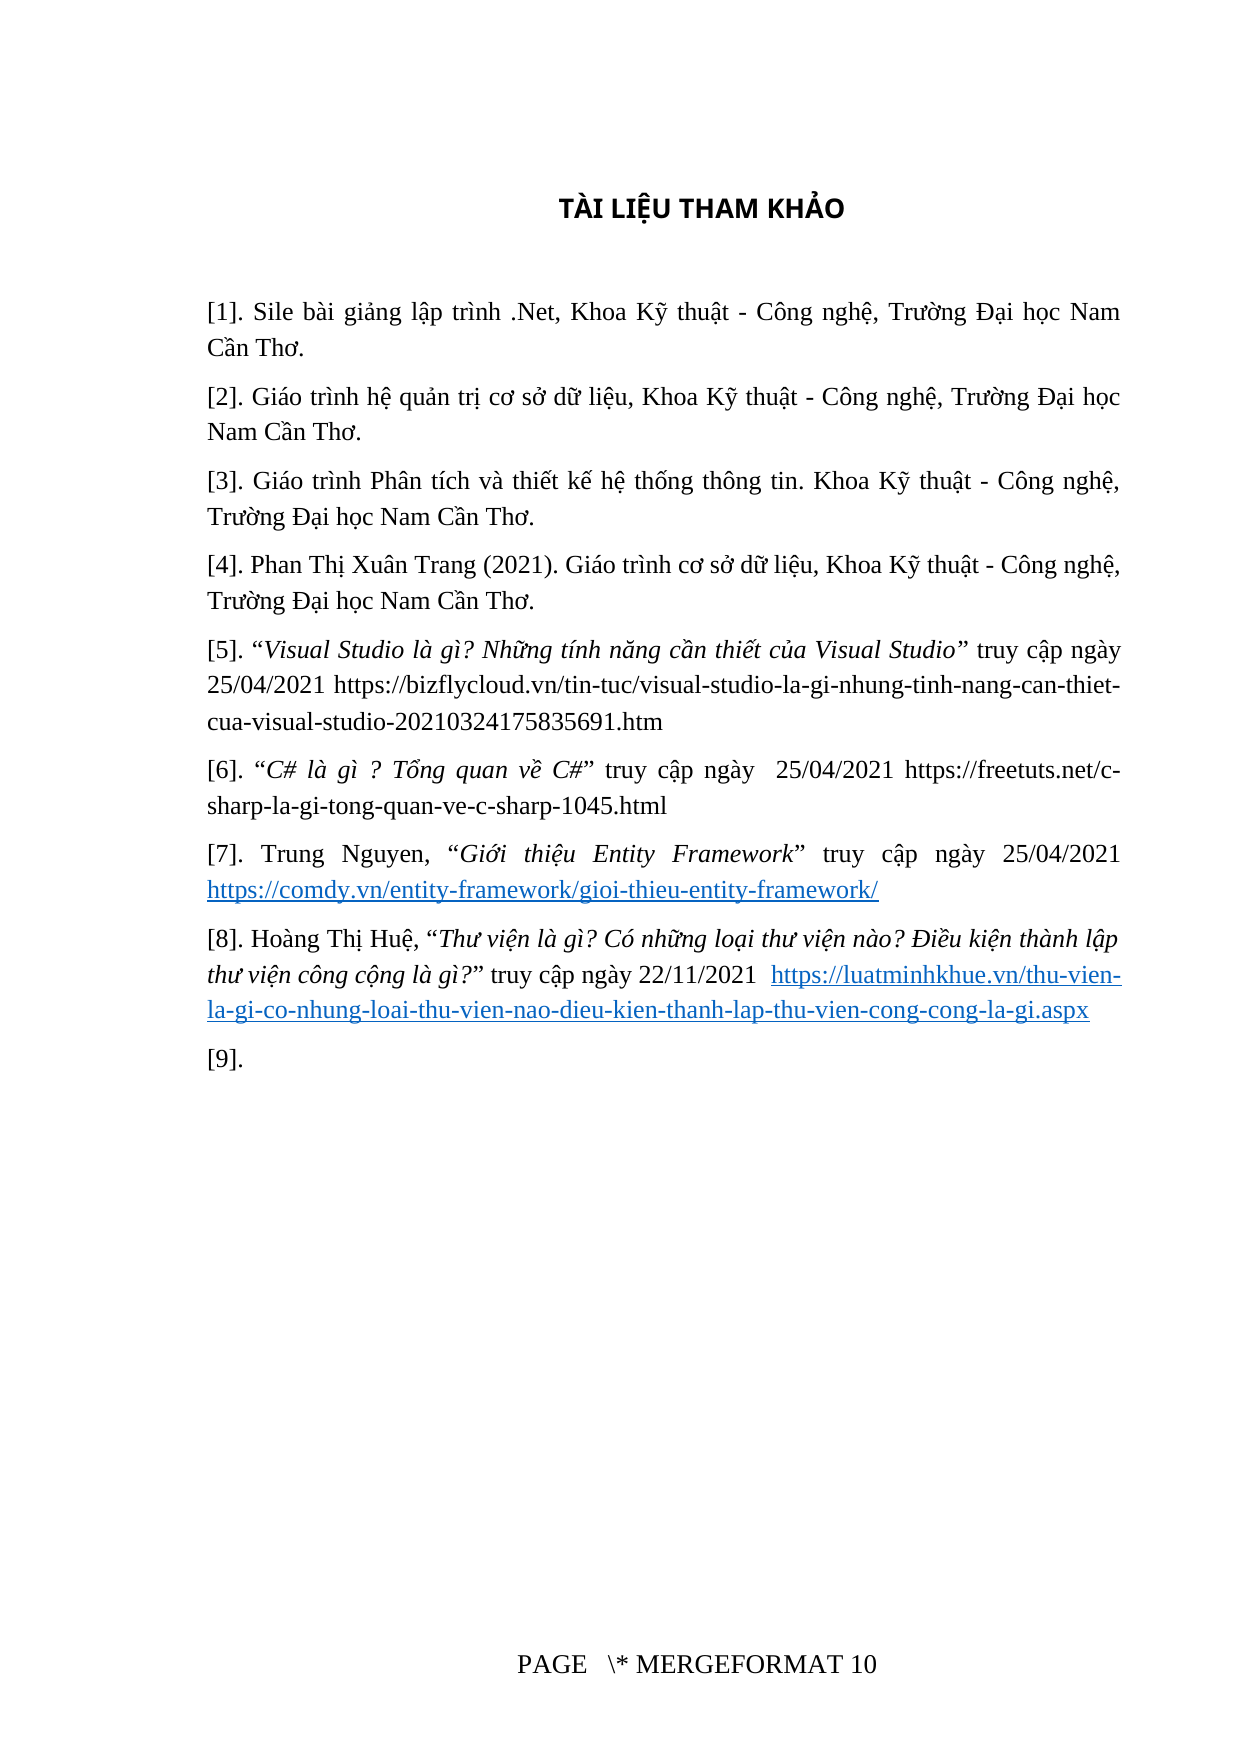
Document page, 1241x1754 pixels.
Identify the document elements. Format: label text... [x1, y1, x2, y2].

text [6]. “C# là gì ? Tổng quan về C#” truy cập ngày 25/04/2021 https://freetuts.net/c-sharp-la-gi-tong-quan-ve-c-sharp-1045.html [207, 754, 1122, 820]
text [5]. “Visual Studio là gì? Những tính năng cần thiết của Visual Studio” truy cập ngày 25/04/2021 https://bizflycloud.vn/tin-tuc/visual-studio-la-gi-nhung-tinh-nang-can-thiet-cua-visual-studio-20210324175835691.htm [207, 634, 1122, 736]
text [7]. Trung Nguyen, “Giới thiệu Entity Framework” truy cập ngày 25/04/2021 https://comdy.vn/entity-framework/gioi-thieu-entity-framework/ [207, 838, 1122, 904]
text [9]. [207, 1043, 1122, 1073]
text [1]. Sile bài giảng lập trình .Net, Khoa Kỹ thuật - Công nghệ, Trường Đại học Nam Cần Thơ. [207, 296, 1122, 362]
subtitle TÀI LIỆU THAM KHẢO [282, 190, 1122, 227]
text [4]. Phan Thị Xuân Trang (2021). Giáo trình cơ sở dữ liệu, Khoa Kỹ thuật - Công nghệ, Trường Đại học Nam Cần Thơ. [207, 549, 1122, 615]
text [3]. Giáo trình Phân tích và thiết kế hệ thống thông tin. Khoa Kỹ thuật - Công nghệ, Trường Đại học Nam Cần Thơ. [207, 465, 1122, 531]
text [2]. Giáo trình hệ quản trị cơ sở dữ liệu, Khoa Kỹ thuật - Công nghệ, Trường Đại học Nam Cần Thơ. [207, 381, 1122, 446]
text [8]. Hoàng Thị Huệ, “Thư viện là gì? Có những loại thư viện nào? Điều kiện thành lập thư viện công cộng là gì?” truy cập ngày 22/11/2021 https://luatminhkhue.vn/thu-vien-la-gi-co-nhung-loai-thu-vien-nao-dieu-kien-thanh-lap-thu-vien-cong-cong-la-gi.aspx [207, 923, 1122, 1024]
